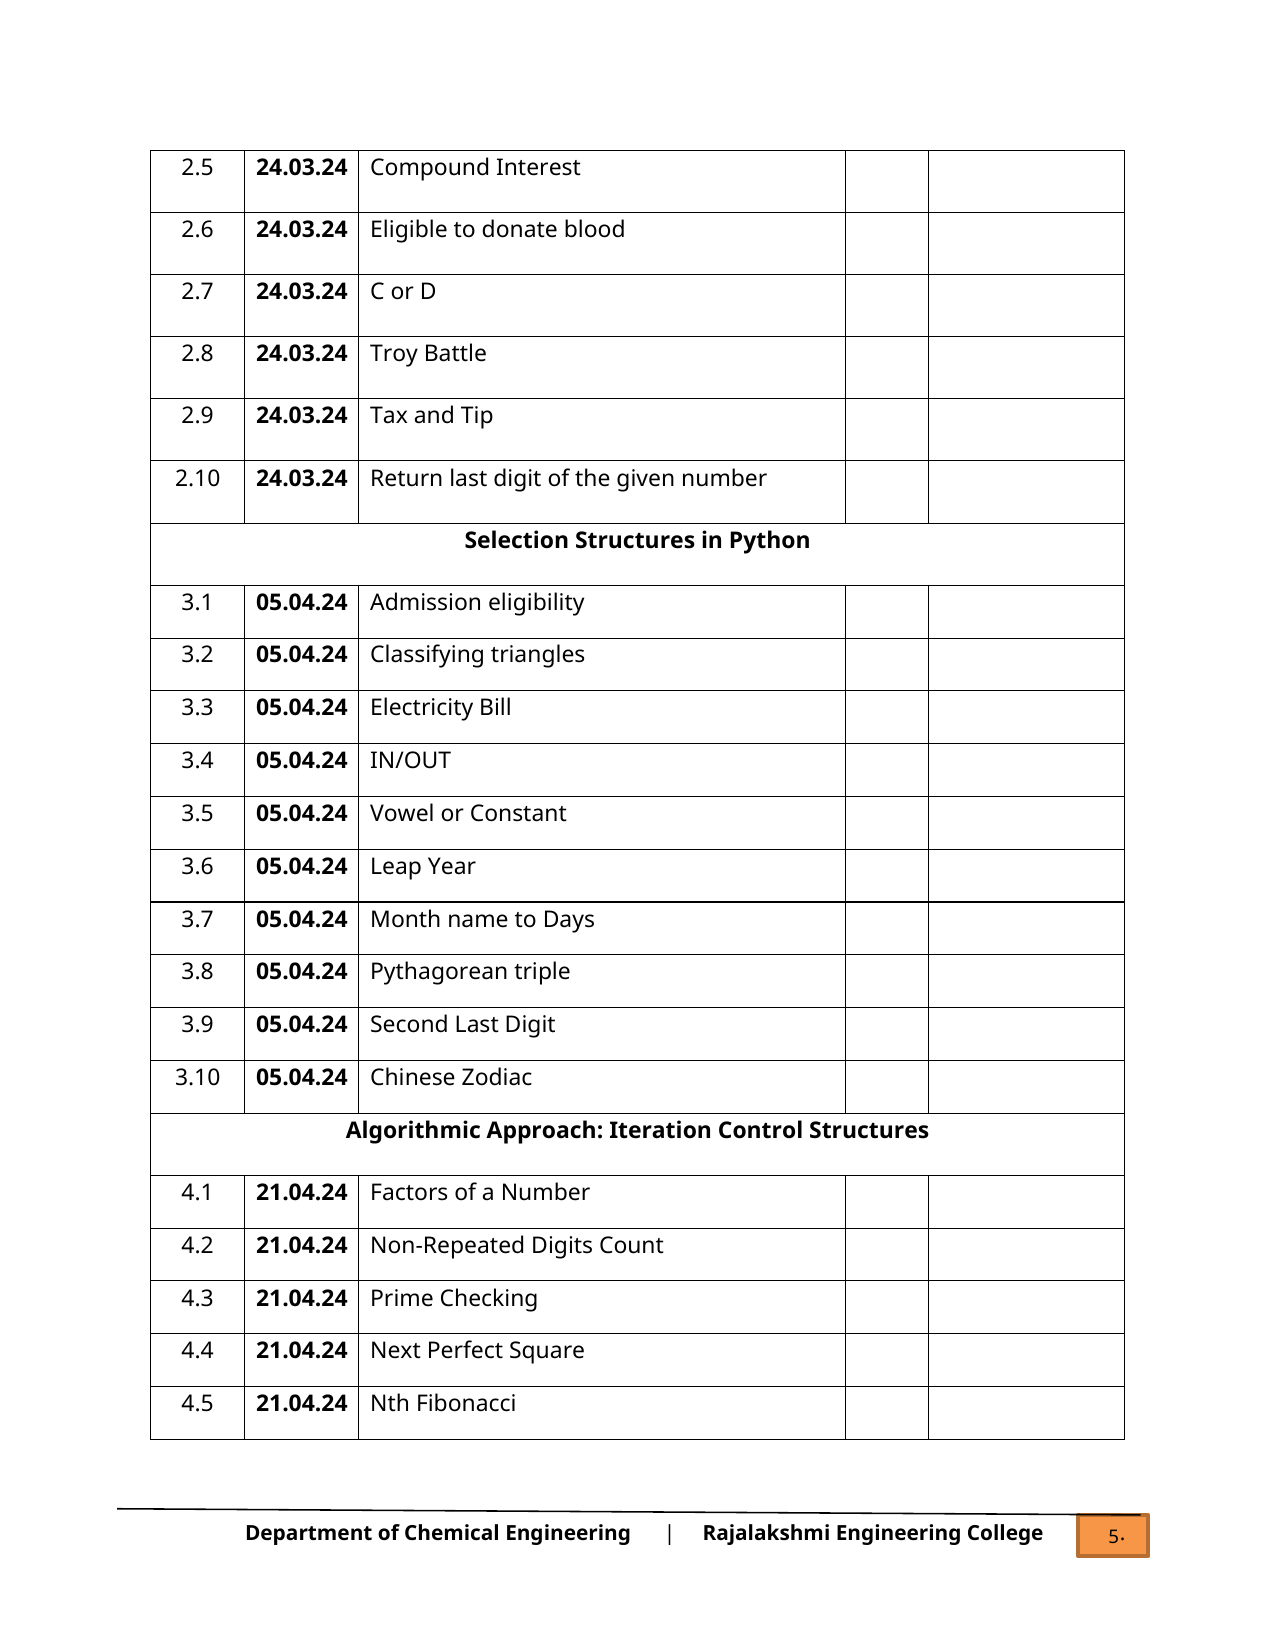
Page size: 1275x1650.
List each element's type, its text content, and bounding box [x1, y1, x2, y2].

table_cell 3.4 [151, 744, 244, 796]
table_cell 05.04.24 [245, 850, 358, 901]
table_cell 3.7 [151, 903, 244, 954]
table_cell [846, 903, 928, 954]
table_cell 3.2 [151, 639, 244, 690]
table_cell [846, 275, 928, 336]
table_cell [929, 797, 1124, 849]
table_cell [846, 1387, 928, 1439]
table_cell [929, 744, 1124, 796]
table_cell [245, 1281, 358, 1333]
table_cell [929, 213, 1124, 274]
table_cell 24.03.24 [245, 213, 358, 274]
table_cell [846, 461, 928, 522]
table_cell [846, 337, 928, 398]
table_cell 3.5 [151, 797, 244, 849]
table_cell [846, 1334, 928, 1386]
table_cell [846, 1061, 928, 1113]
table_cell 05.04.24 [245, 744, 358, 796]
table_cell 2.5 [151, 151, 244, 212]
table_cell [929, 399, 1124, 460]
table_cell 24.03.24 [245, 275, 358, 336]
table_cell [846, 850, 928, 901]
table_cell [846, 586, 928, 637]
table_cell 3.1 [151, 586, 244, 637]
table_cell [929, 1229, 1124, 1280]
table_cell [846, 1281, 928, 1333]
table_cell [929, 955, 1124, 1007]
table_cell [929, 461, 1124, 522]
table_cell [929, 903, 1124, 954]
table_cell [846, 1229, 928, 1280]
table_cell 05.04.24 [245, 586, 358, 637]
table_cell 3.9 [151, 1008, 244, 1060]
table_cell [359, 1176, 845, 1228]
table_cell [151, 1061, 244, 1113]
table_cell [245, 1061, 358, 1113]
table_cell 2.8 [151, 337, 244, 398]
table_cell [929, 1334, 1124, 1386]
table_cell [846, 955, 928, 1007]
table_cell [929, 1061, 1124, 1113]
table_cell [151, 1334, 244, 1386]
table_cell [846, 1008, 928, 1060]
table_cell Vowel or Constant [359, 797, 845, 849]
table_cell 05.04.24 [245, 691, 358, 743]
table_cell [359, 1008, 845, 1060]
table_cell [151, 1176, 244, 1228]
table_cell 05.04.24 [245, 639, 358, 690]
table_cell 05.04.24 [245, 1008, 358, 1060]
table_cell Classifying triangles [359, 639, 845, 690]
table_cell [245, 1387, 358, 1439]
table_cell 24.03.24 [245, 337, 358, 398]
table_cell 2.9 [151, 399, 244, 460]
table_cell [929, 275, 1124, 336]
table_cell 2.7 [151, 275, 244, 336]
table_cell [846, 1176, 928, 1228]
table_cell [929, 151, 1124, 212]
table_cell 24.03.24 [245, 461, 358, 522]
table_cell C or D [359, 275, 845, 336]
table_cell 05.04.24 [245, 955, 358, 1007]
table_cell 2.10 [151, 461, 244, 522]
table_cell Return last digit of the given number [359, 461, 845, 522]
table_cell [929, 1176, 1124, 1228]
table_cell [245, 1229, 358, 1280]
table_cell 24.03.24 [245, 399, 358, 460]
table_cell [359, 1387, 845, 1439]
table_cell [929, 850, 1124, 901]
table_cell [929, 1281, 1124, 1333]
table_cell 24.03.24 [245, 151, 358, 212]
table_cell [929, 639, 1124, 690]
table_cell 3.3 [151, 691, 244, 743]
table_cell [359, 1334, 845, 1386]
table_cell Admission eligibility [359, 586, 845, 637]
table_cell [846, 797, 928, 849]
table_cell Month name to Days [359, 903, 845, 954]
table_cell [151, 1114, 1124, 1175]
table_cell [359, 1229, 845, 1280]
table_cell Eligible to donate blood [359, 213, 845, 274]
table_cell 3.8 [151, 955, 244, 1007]
table_cell 05.04.24 [245, 903, 358, 954]
table_cell [846, 399, 928, 460]
table_cell Troy Battle [359, 337, 845, 398]
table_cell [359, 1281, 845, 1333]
table_cell 05.04.24 [245, 797, 358, 849]
table_cell [846, 639, 928, 690]
table_cell [929, 586, 1124, 637]
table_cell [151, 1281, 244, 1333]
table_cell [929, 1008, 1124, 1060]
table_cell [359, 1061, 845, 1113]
table_cell 3.6 [151, 850, 244, 901]
table_cell [846, 213, 928, 274]
table_cell Selection Structures in Python [151, 524, 1124, 584]
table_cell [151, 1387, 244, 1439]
table_cell Tax and Tip [359, 399, 845, 460]
table_cell IN/OUT [359, 744, 845, 796]
table_cell Compound Interest [359, 151, 845, 212]
table_cell [846, 691, 928, 743]
table_cell [846, 151, 928, 212]
table_cell [929, 691, 1124, 743]
table_cell [846, 744, 928, 796]
table_cell [929, 337, 1124, 398]
table_cell Pythagorean triple [359, 955, 845, 1007]
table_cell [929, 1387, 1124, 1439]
table_cell 2.6 [151, 213, 244, 274]
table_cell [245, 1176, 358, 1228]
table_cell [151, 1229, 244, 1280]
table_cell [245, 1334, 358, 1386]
table_cell Electricity Bill [359, 691, 845, 743]
table_cell Leap Year [359, 850, 845, 901]
